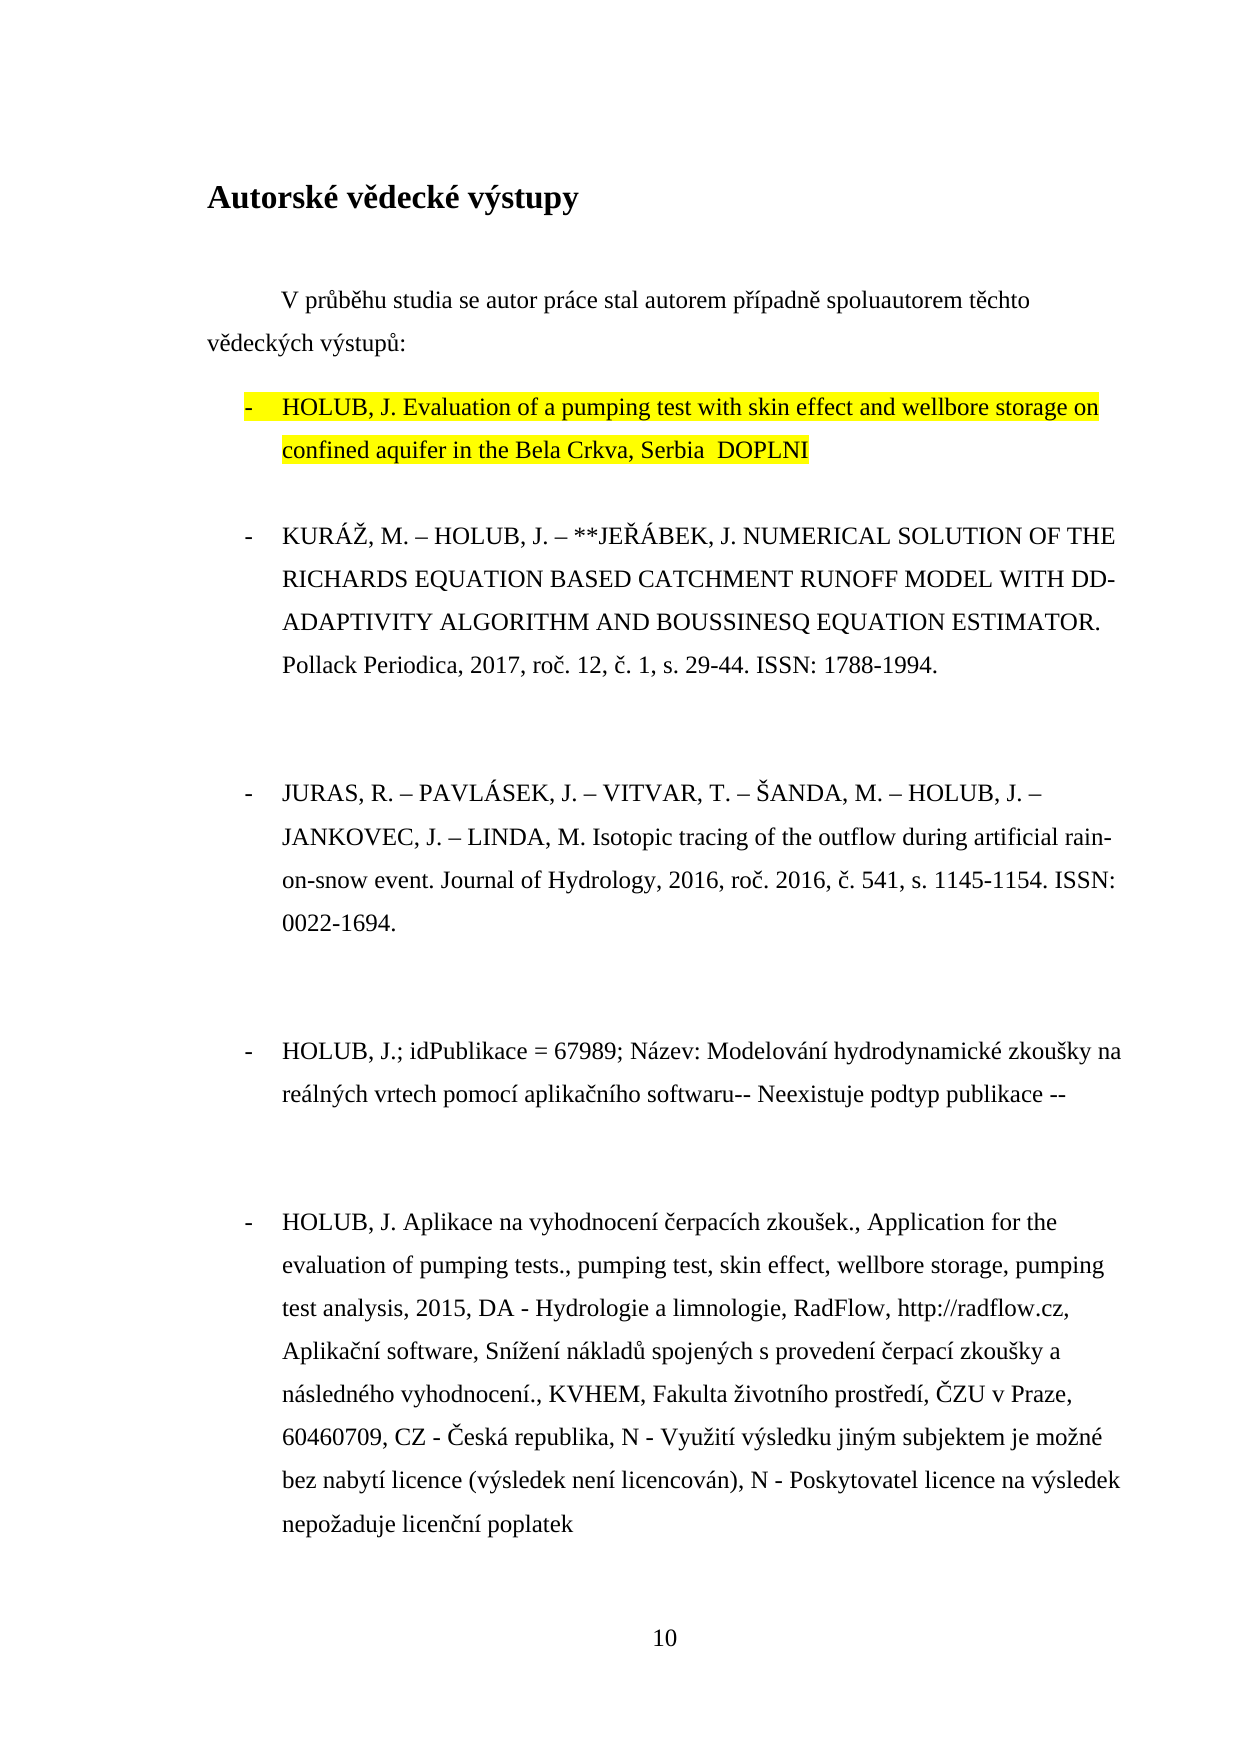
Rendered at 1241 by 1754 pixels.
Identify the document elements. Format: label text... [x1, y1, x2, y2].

list HOLUB, J. Evaluation of a pumping test with skin effect and wellbore storage on confined aquifer in the Bela Crkva, Serbia DOPLNI [244, 392, 1122, 464]
list JURAS, R. – PAVLÁSEK, J. – VITVAR, T. – ŠANDA, M. – HOLUB, J. – JANKOVEC, J. – LINDA, M. Isotopic tracing of the outflow during artificial rain-on-snow event. Journal of Hydrology, 2016, roč. 2016, č. 541, s. 1145-1154. ISSN: 0022-1694. [244, 778, 1122, 937]
list HOLUB, J. Aplikace na vyhodnocení čerpacích zkoušek., Application for the evaluation of pumping tests., pumping test, skin effect, wellbore storage, pumping test analysis, 2015, DA - Hydrologie a limnologie, RadFlow, http://radflow.cz, Aplikační software, Snížení nákladů spojených s provedení čerpací zkoušky a následného vyhodnocení., KVHEM, Fakulta životního prostředí, ČZU v Praze, 60460709, CZ - Česká republika, N - Využití výsledku jiným subjektem je možné bez nabytí licence (výsledek není licencován), N - Poskytovatel licence na výsledek nepožaduje licenční poplatek [244, 1207, 1122, 1537]
text V průběhu studia se autor práce stal autorem případně spoluautorem těchto vědeckých výstupů: [207, 285, 1122, 357]
subtitle Autorské vědecké výstupy [207, 177, 1122, 216]
list KURÁŽ, M. – HOLUB, J. – **JEŘÁBEK, J. NUMERICAL SOLUTION OF THE RICHARDS EQUATION BASED CATCHMENT RUNOFF MODEL WITH DD-ADAPTIVITY ALGORITHM AND BOUSSINESQ EQUATION ESTIMATOR. Pollack Periodica, 2017, roč. 12, č. 1, s. 29-44. ISSN: 1788-1994. [244, 521, 1122, 679]
list HOLUB, J.; idPublikace = 67989; Název: Modelování hydrodynamické zkoušky na reálných vrtech pomocí aplikačního softwaru-- Neexistuje podtyp publikace -- [244, 1036, 1122, 1108]
